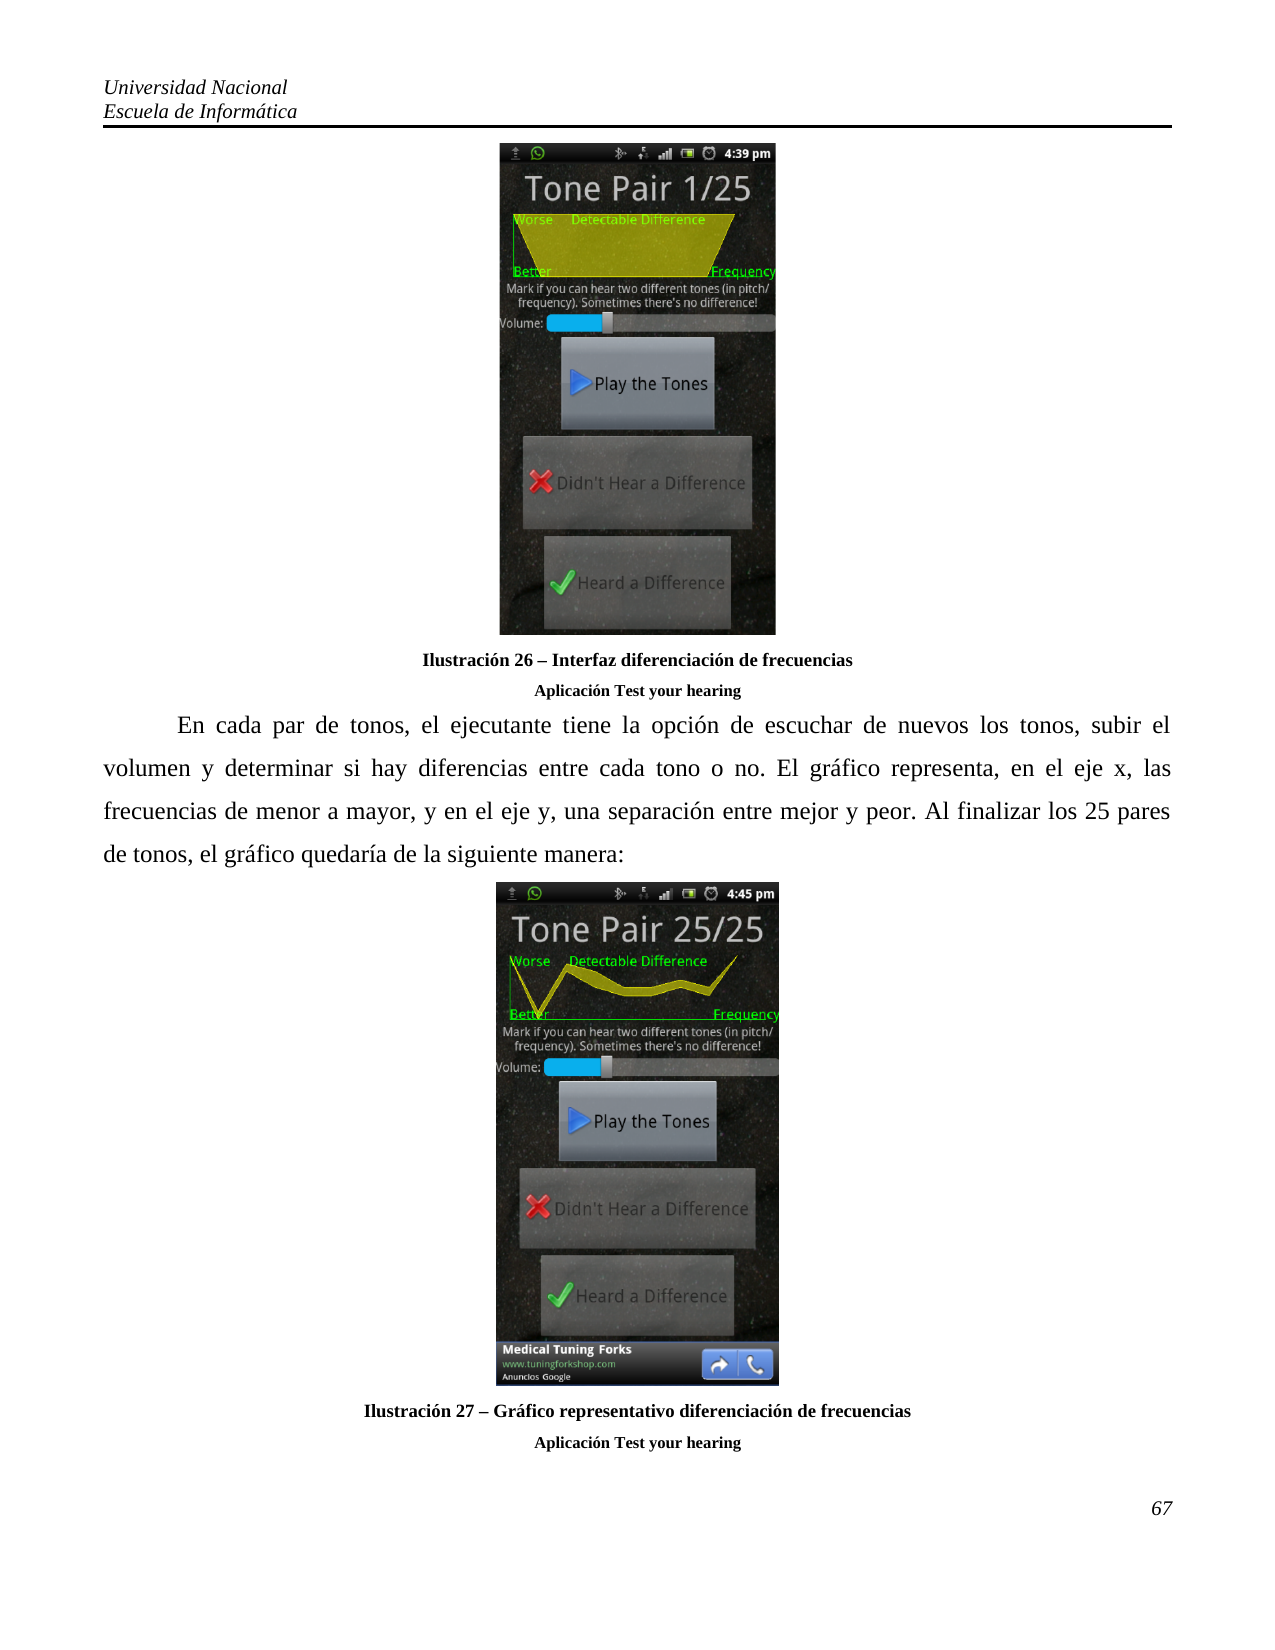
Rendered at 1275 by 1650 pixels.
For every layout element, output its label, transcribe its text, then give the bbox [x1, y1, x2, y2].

text Aplicación Test your hearing [103, 1433, 1172, 1452]
text Aplicación Test your hearing [103, 681, 1172, 700]
text En cada par de tonos, el ejecutante tiene la opción de escuchar de nuevos los tonos, subir el volumen y determinar si hay diferencias entre cada tono o no. El gráfico representa, en el eje x, las frecuencias de menor a mayor, y en el eje y, una separación entre mejor y peor. Al finalizar los 25 pares de tonos, el gráfico quedaría de la siguiente manera: [103, 710, 1172, 868]
picture [496, 882, 779, 1386]
picture [499, 143, 776, 635]
